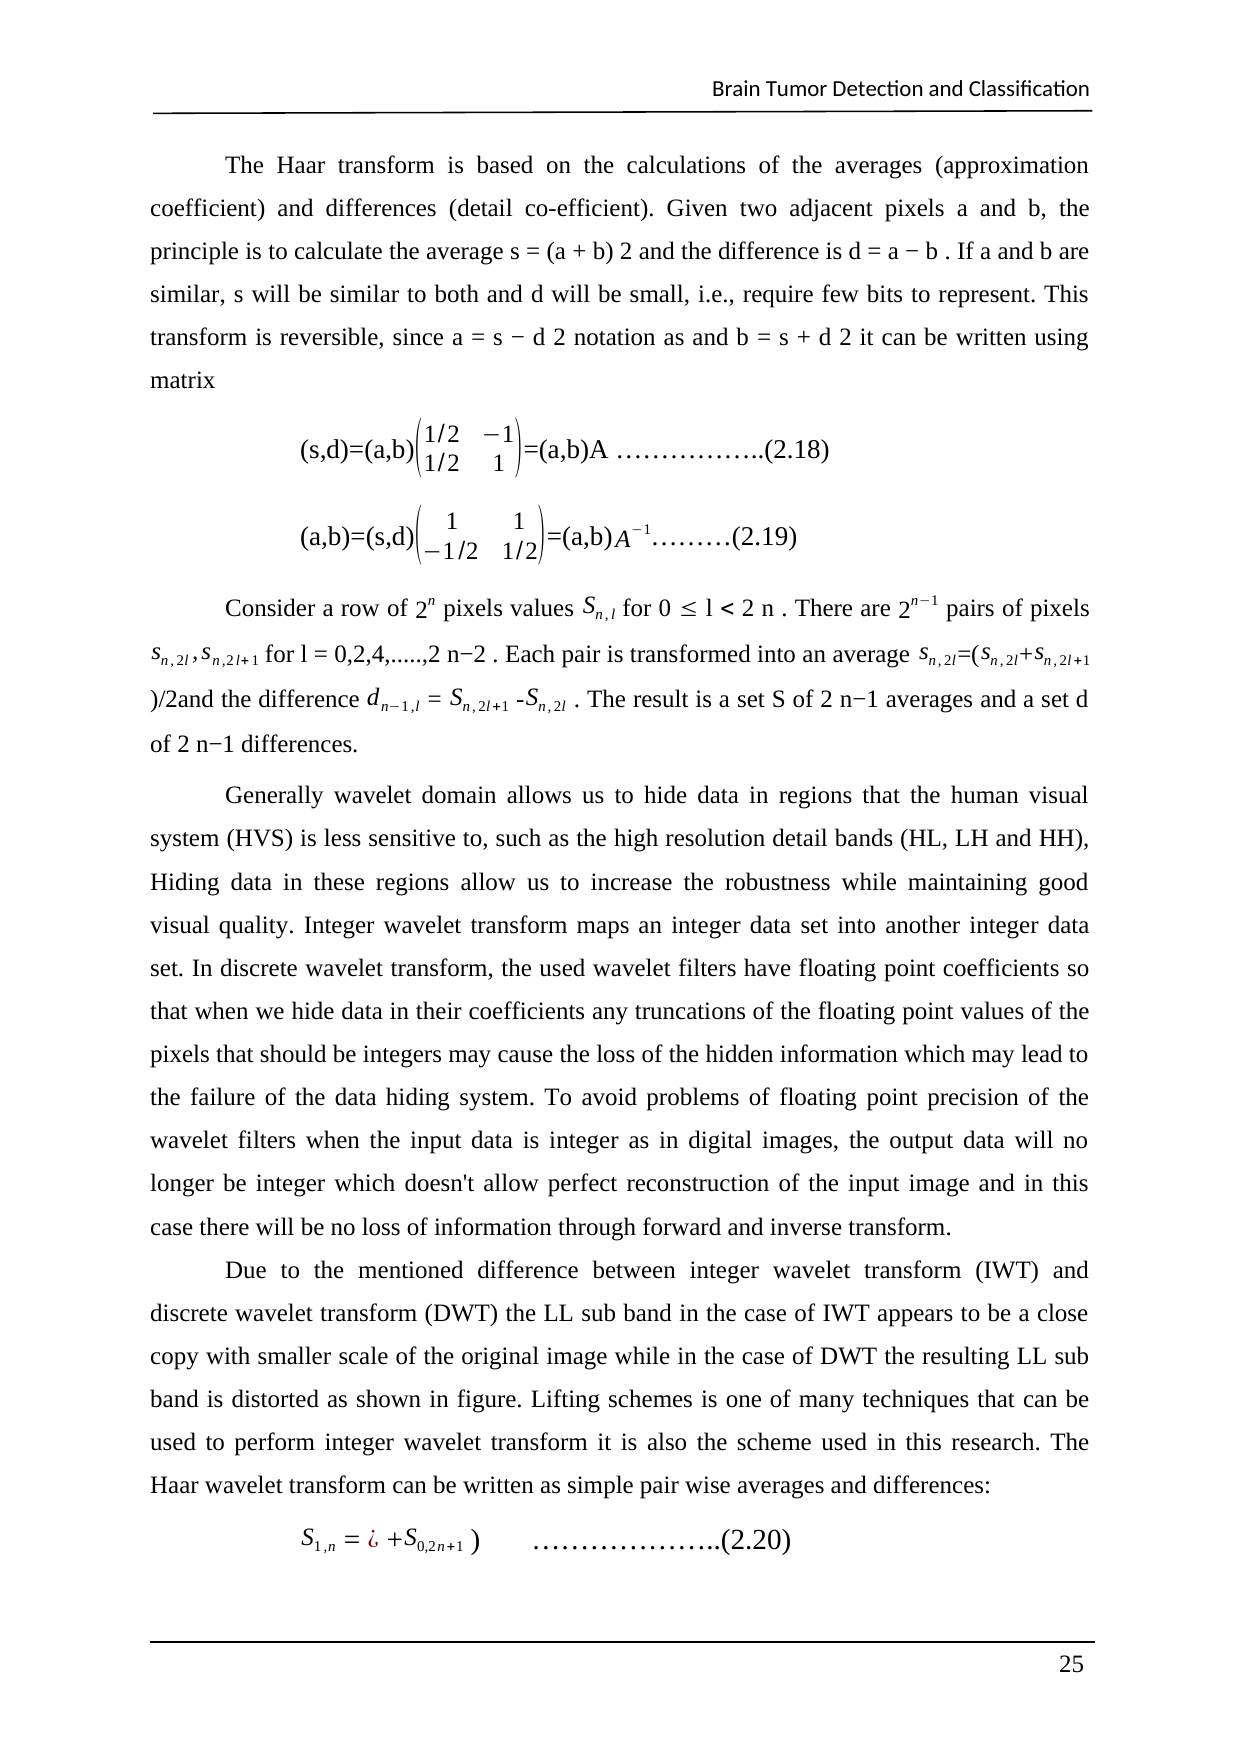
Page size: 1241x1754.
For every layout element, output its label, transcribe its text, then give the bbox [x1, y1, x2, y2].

text The Haar transform is based on the calculations of the averages (approximation coefficient) and differences (detail co-efficient). Given two adjacent pixels a and b, the principle is to calculate the average s = (a + b) 2 and the difference is d = a − b . If a and b are similar, s will be similar to both and d will be small, i.e., require few bits to represent. This transform is reversible, since a = s − d 2 notation as and b = s + d 2 it can be written using matrix [150, 150, 1090, 394]
text = + ) ………………..(2.20) [225, 1522, 1090, 1560]
text (s,d)=(a,b)=(a,b)A ……………..(2.18) [300, 417, 1090, 481]
text Due to the mentioned difference between integer wavelet transform (IWT) and discrete wavelet transform (DWT) the LL sub band in the case of IWT appears to be a close copy with smaller scale of the original image while in the case of DWT the resulting LL sub band is distorted as shown in figure. Lifting schemes is one of many techniques that can be used to perform integer wavelet transform it is also the scheme used in this research. The Haar wavelet transform can be written as simple pair wise averages and differences: [150, 1255, 1090, 1499]
text Consider a row of pixels values for 0 l 2 n . There are pairs of pixels for l = 0,2,4,.....,2 n−2 . Each pair is transformed into an average =(+)/2and the difference = - . The result is a set S of 2 n−1 averages and a set d of 2 n−1 differences. [150, 592, 1090, 758]
text (a,b)=(s,d)=(a,b)………(2.19) [225, 504, 1090, 568]
text Generally wavelet domain allows us to hide data in regions that the human visual system (HVS) is less sensitive to, such as the high resolution detail bands (HL, LH and HH), Hiding data in these regions allow us to increase the robustness while maintaining good visual quality. Integer wavelet transform maps an integer data set into another integer data set. In discrete wavelet transform, the used wavelet filters have floating point coefficients so that when we hide data in their coefficients any truncations of the floating point values of the pixels that should be integers may cause the loss of the hidden information which may lead to the failure of the data hiding system. To avoid problems of floating point precision of the wavelet filters when the input data is integer as in digital images, the output data will no longer be integer which doesn't allow perfect reconstruction of the input image and in this case there will be no loss of information through forward and inverse transform. [150, 780, 1090, 1240]
